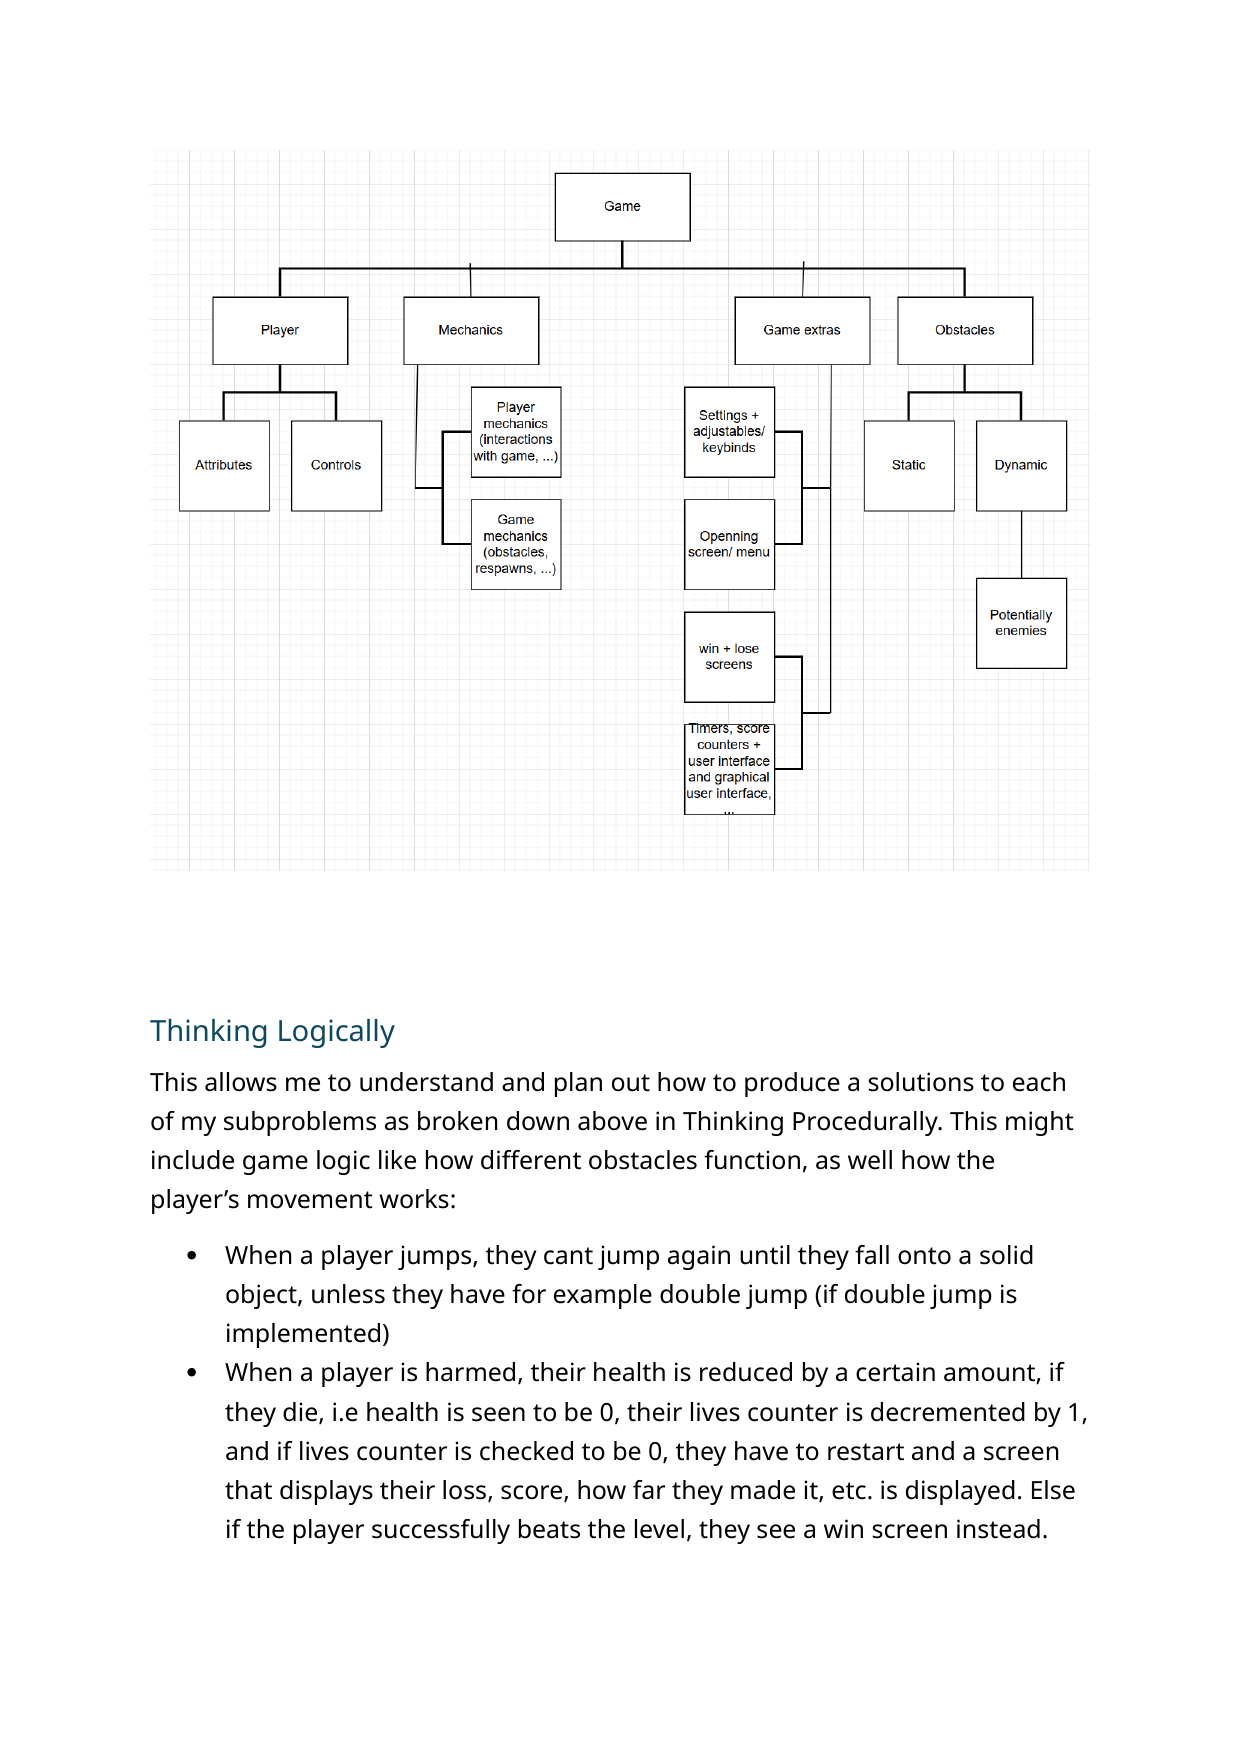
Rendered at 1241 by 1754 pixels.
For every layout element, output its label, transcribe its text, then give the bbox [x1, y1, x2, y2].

text This allows me to understand and plan out how to produce a solutions to each of my subproblems as broken down above in Thinking Procedurally. This might include game logic like how different obstacles function, as well how the player’s movement works: [150, 1064, 1090, 1216]
picture [150, 150, 1091, 871]
list When a player jumps, they cant jump again until they fall onto a solid object, unless they have for example double jump (if double jump is implemented) [187, 1237, 1090, 1350]
list When a player is harmed, their health is reduced by a certain amount, if they die, i.e health is seen to be 0, their lives counter is decremented by 1, and if lives counter is checked to be 0, they have to restart and a screen that displays their loss, score, how far they made it, etc. is displayed. Else if the player successfully beats the level, they see a win screen instead. [187, 1355, 1090, 1546]
subtitle Thinking Logically [150, 1010, 1090, 1050]
